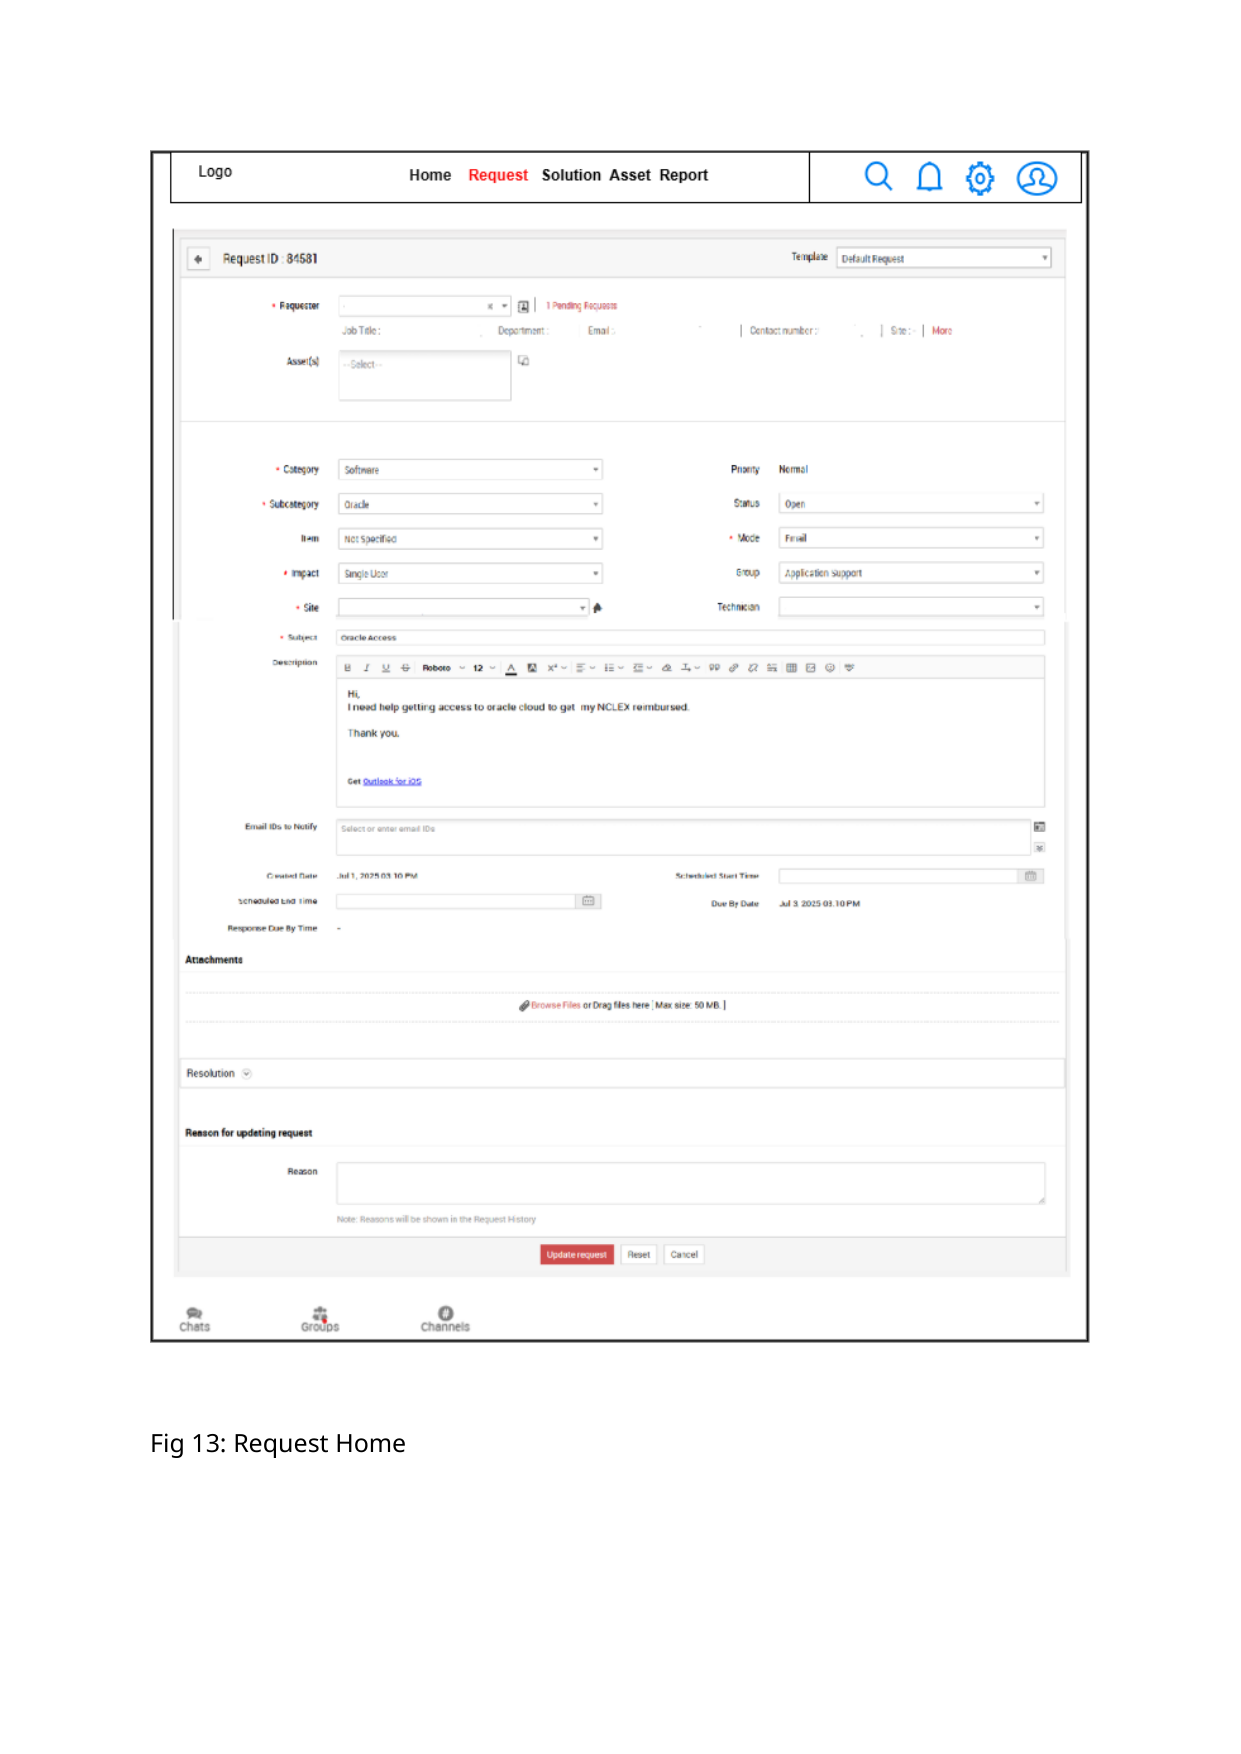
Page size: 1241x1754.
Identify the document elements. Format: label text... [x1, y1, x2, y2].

text Fig 13: Request Home [150, 1426, 1090, 1460]
picture [150, 150, 1091, 1348]
